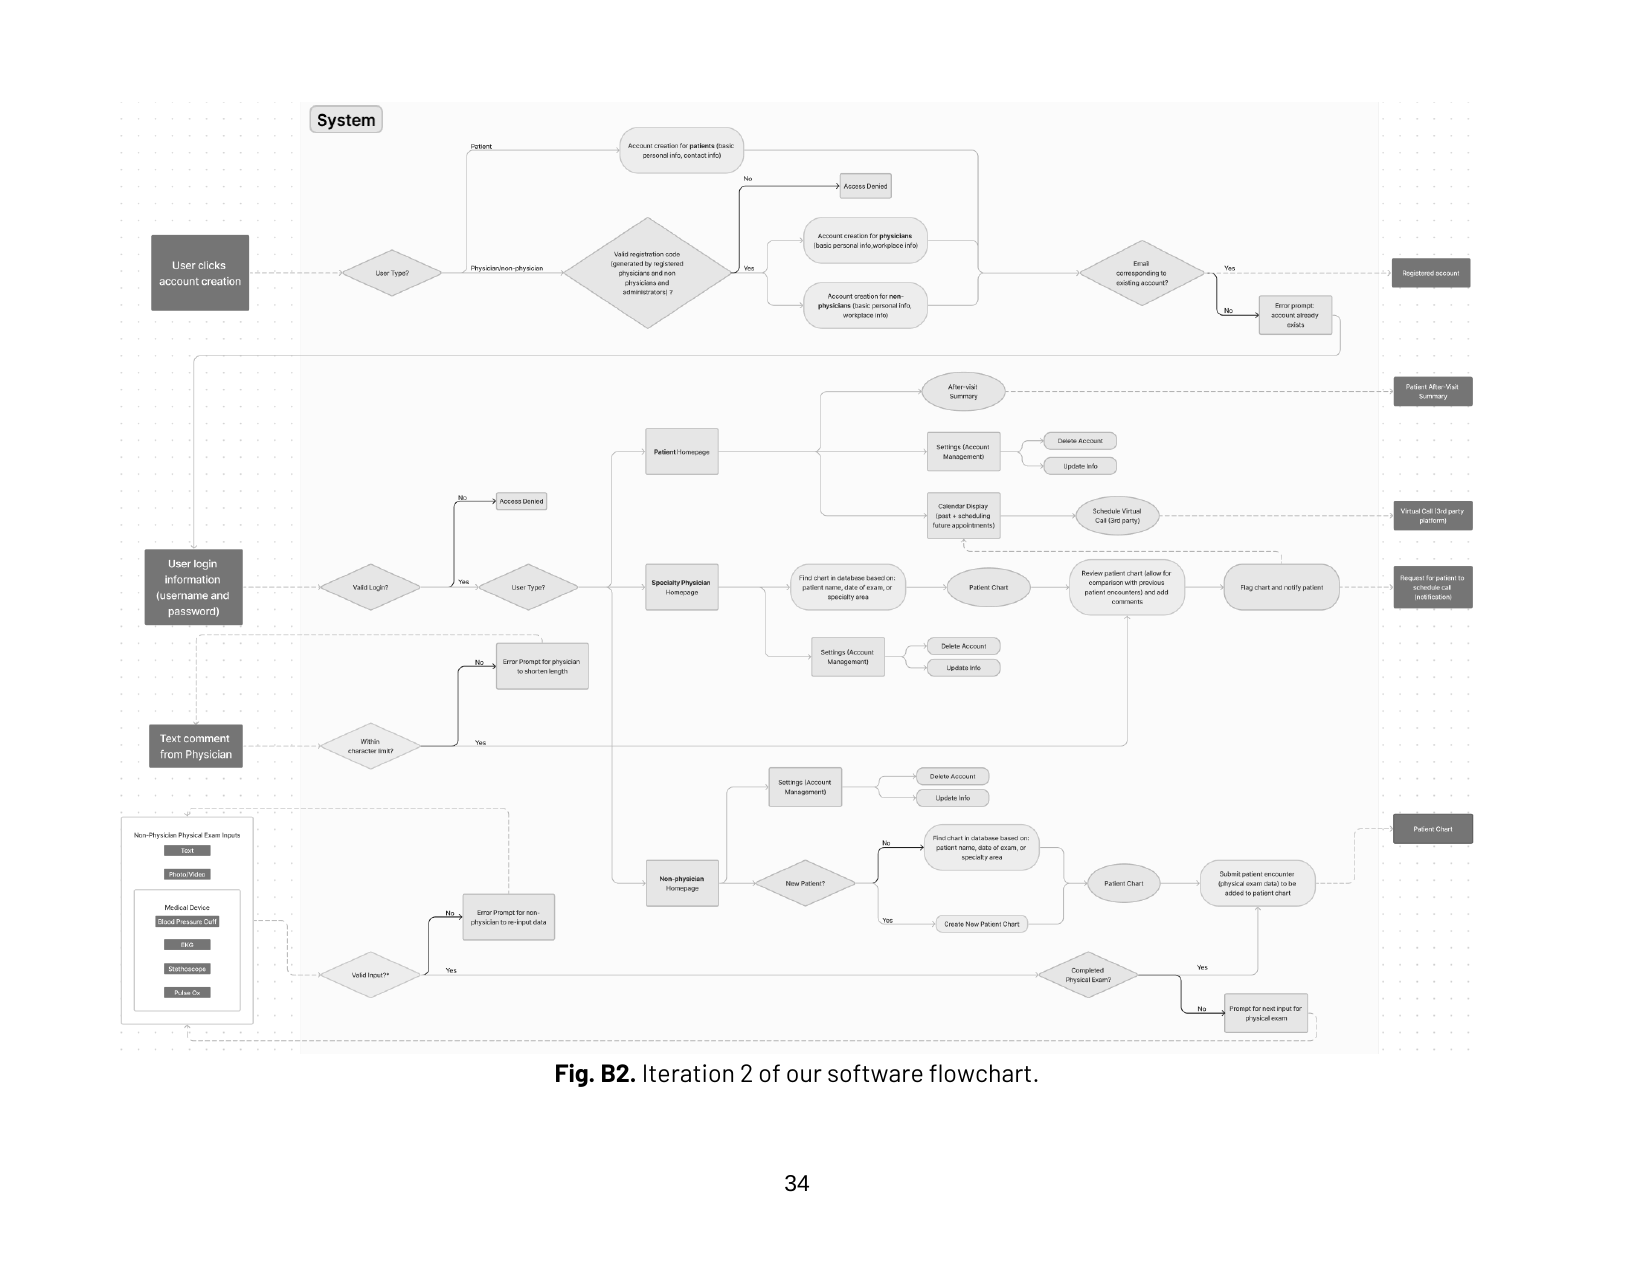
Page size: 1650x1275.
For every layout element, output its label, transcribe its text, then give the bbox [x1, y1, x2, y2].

picture [112, 102, 1482, 1054]
